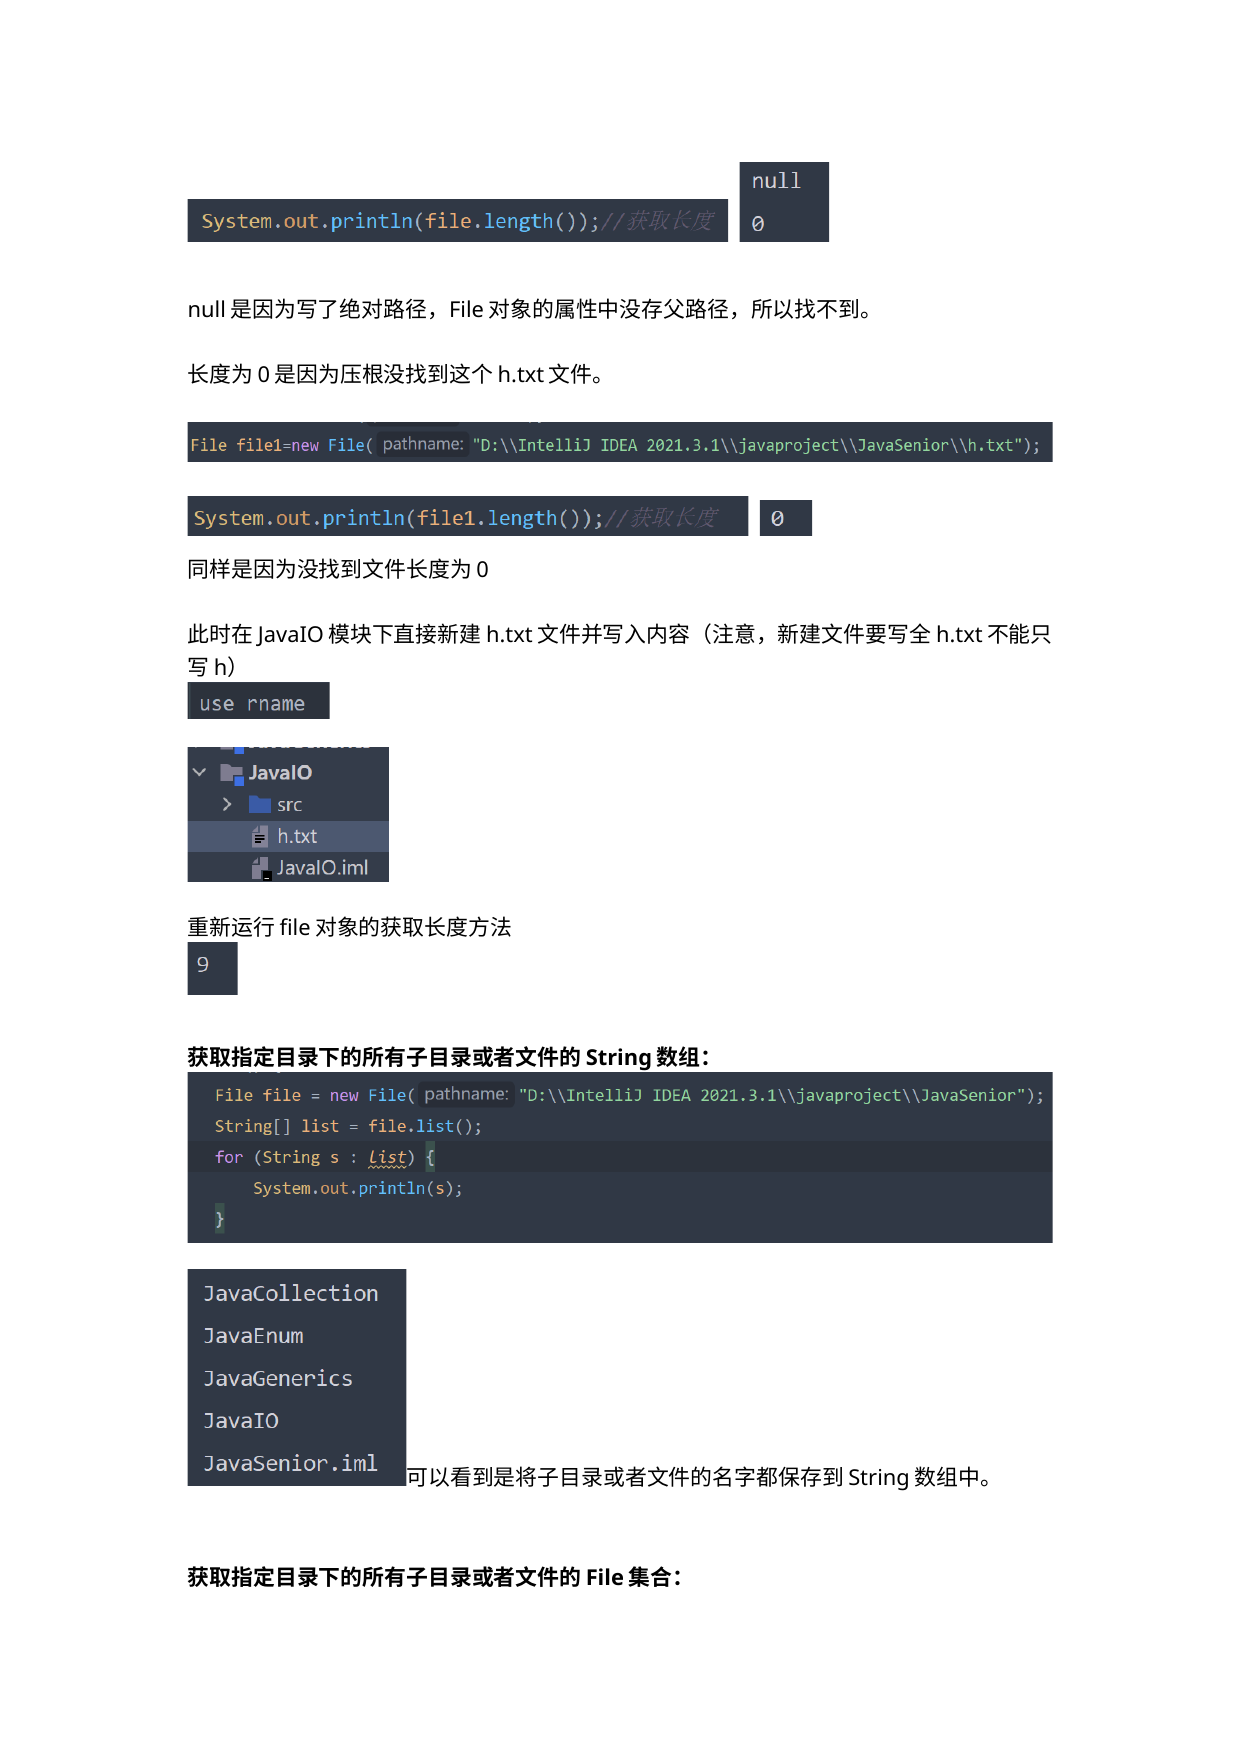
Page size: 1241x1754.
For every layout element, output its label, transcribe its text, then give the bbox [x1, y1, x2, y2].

text 获取指定目录下的所有子目录或者文件的String数组： [187, 1039, 1053, 1072]
text 同样是因为没找到文件长度为0 [187, 552, 1053, 584]
picture [759, 500, 813, 536]
text 可以看到是将子目录或者文件的名字都保存到String数组中。 [187, 1267, 1053, 1494]
text 获取指定目录下的所有子目录或者文件的File集合： [187, 1559, 1053, 1592]
text 此时在JavaIO模块下直接新建h.txt文件并写入内容（注意，新建文件要写全h.txt不能只写h） [187, 617, 1053, 682]
picture [187, 682, 330, 719]
picture [187, 422, 1053, 462]
picture [187, 1072, 1053, 1243]
picture [187, 199, 729, 242]
picture [187, 1269, 407, 1486]
picture [187, 496, 749, 536]
picture [187, 747, 389, 882]
text null是因为写了绝对路径，File对象的属性中没存父路径，所以找不到。 [187, 292, 1053, 324]
text 重新运行file对象的获取长度方法 [187, 909, 1053, 942]
text 长度为0是因为压根没找到这个h.txt文件。 [187, 357, 1053, 389]
picture [739, 162, 830, 242]
picture [187, 942, 238, 995]
